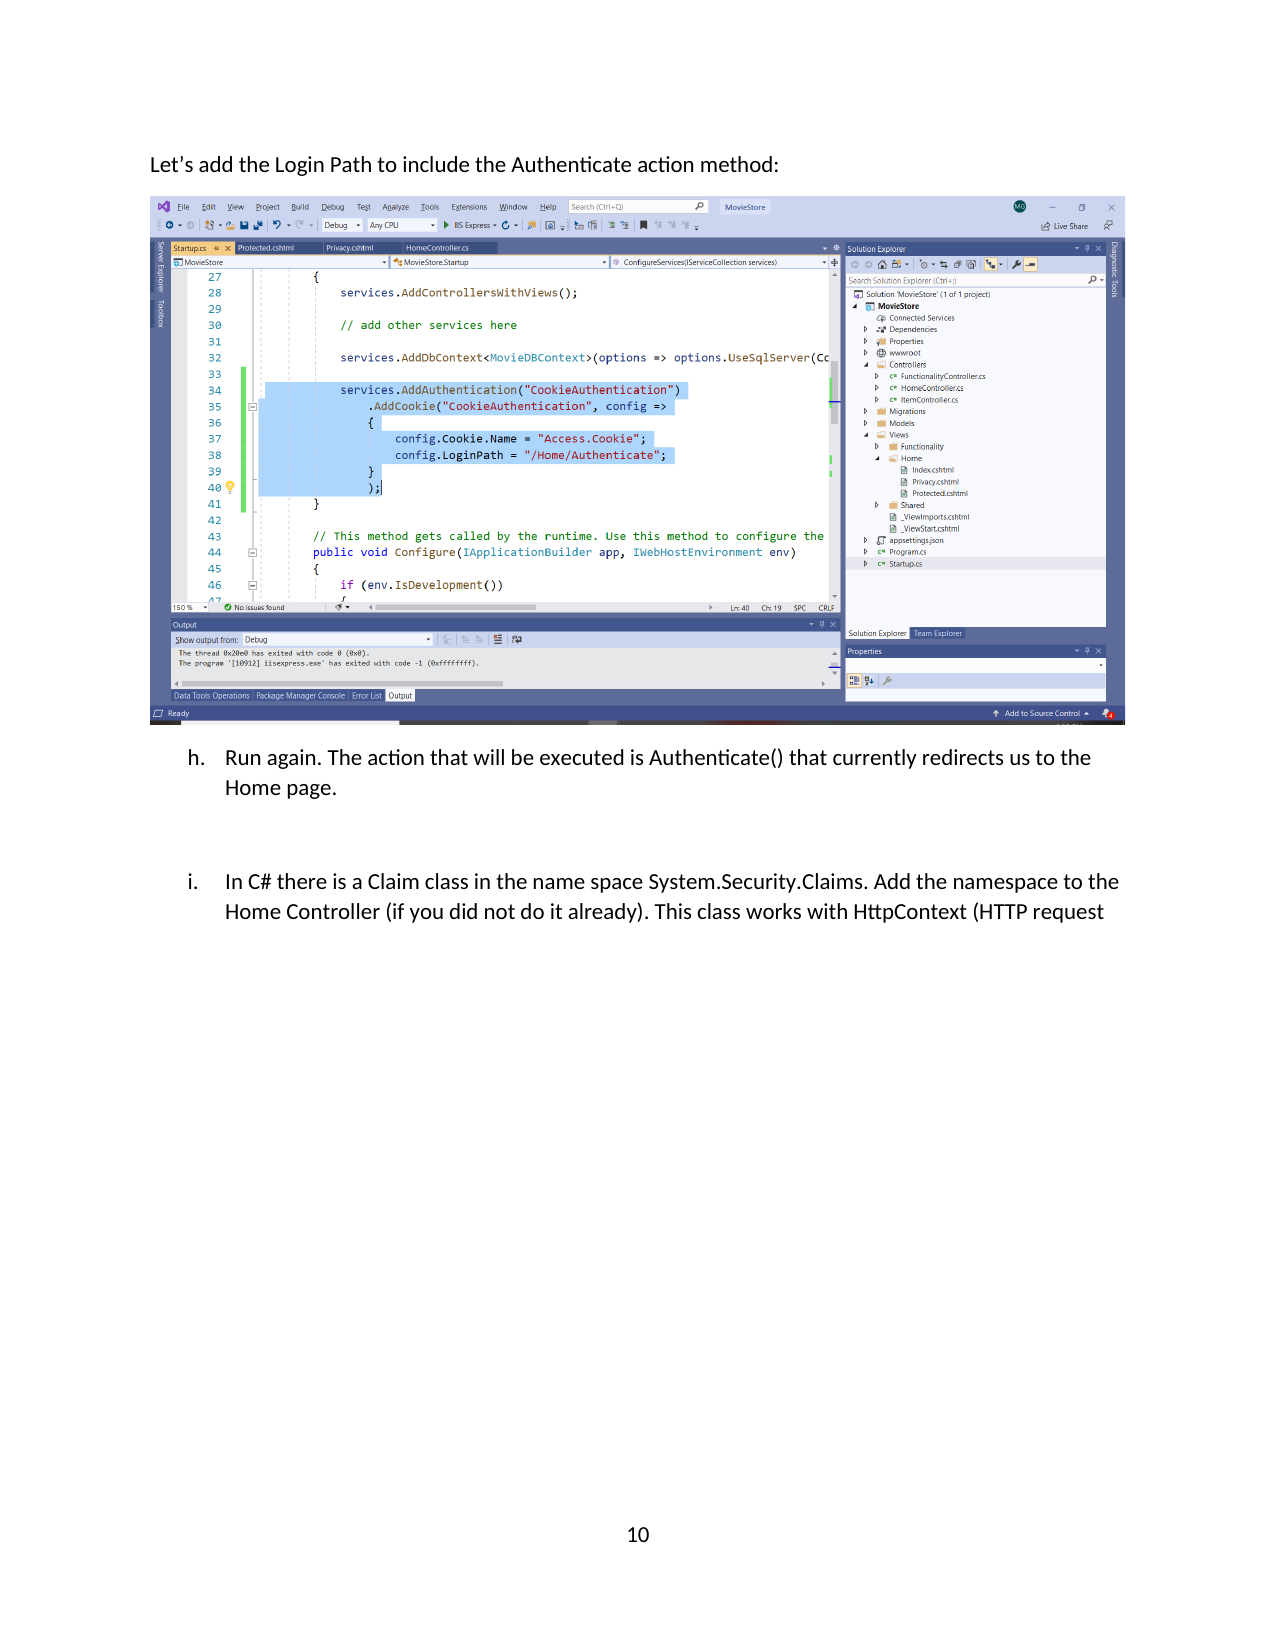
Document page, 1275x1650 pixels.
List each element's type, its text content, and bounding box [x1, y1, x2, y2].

list Run again. The action that will be executed is Authenticate() that currently redirects us to the Home page. [187, 743, 1125, 802]
picture [150, 196, 1125, 725]
list In C# there is a Claim class in the name space System.Security.Claims. Add the namespace to the Home Controller (if you did not do it already). This class works with HttpContext (HTTP request and response) and is used for authentication. [187, 867, 1125, 926]
text Let’s add the Login Path to include the Authenticate action method: [150, 150, 1125, 178]
